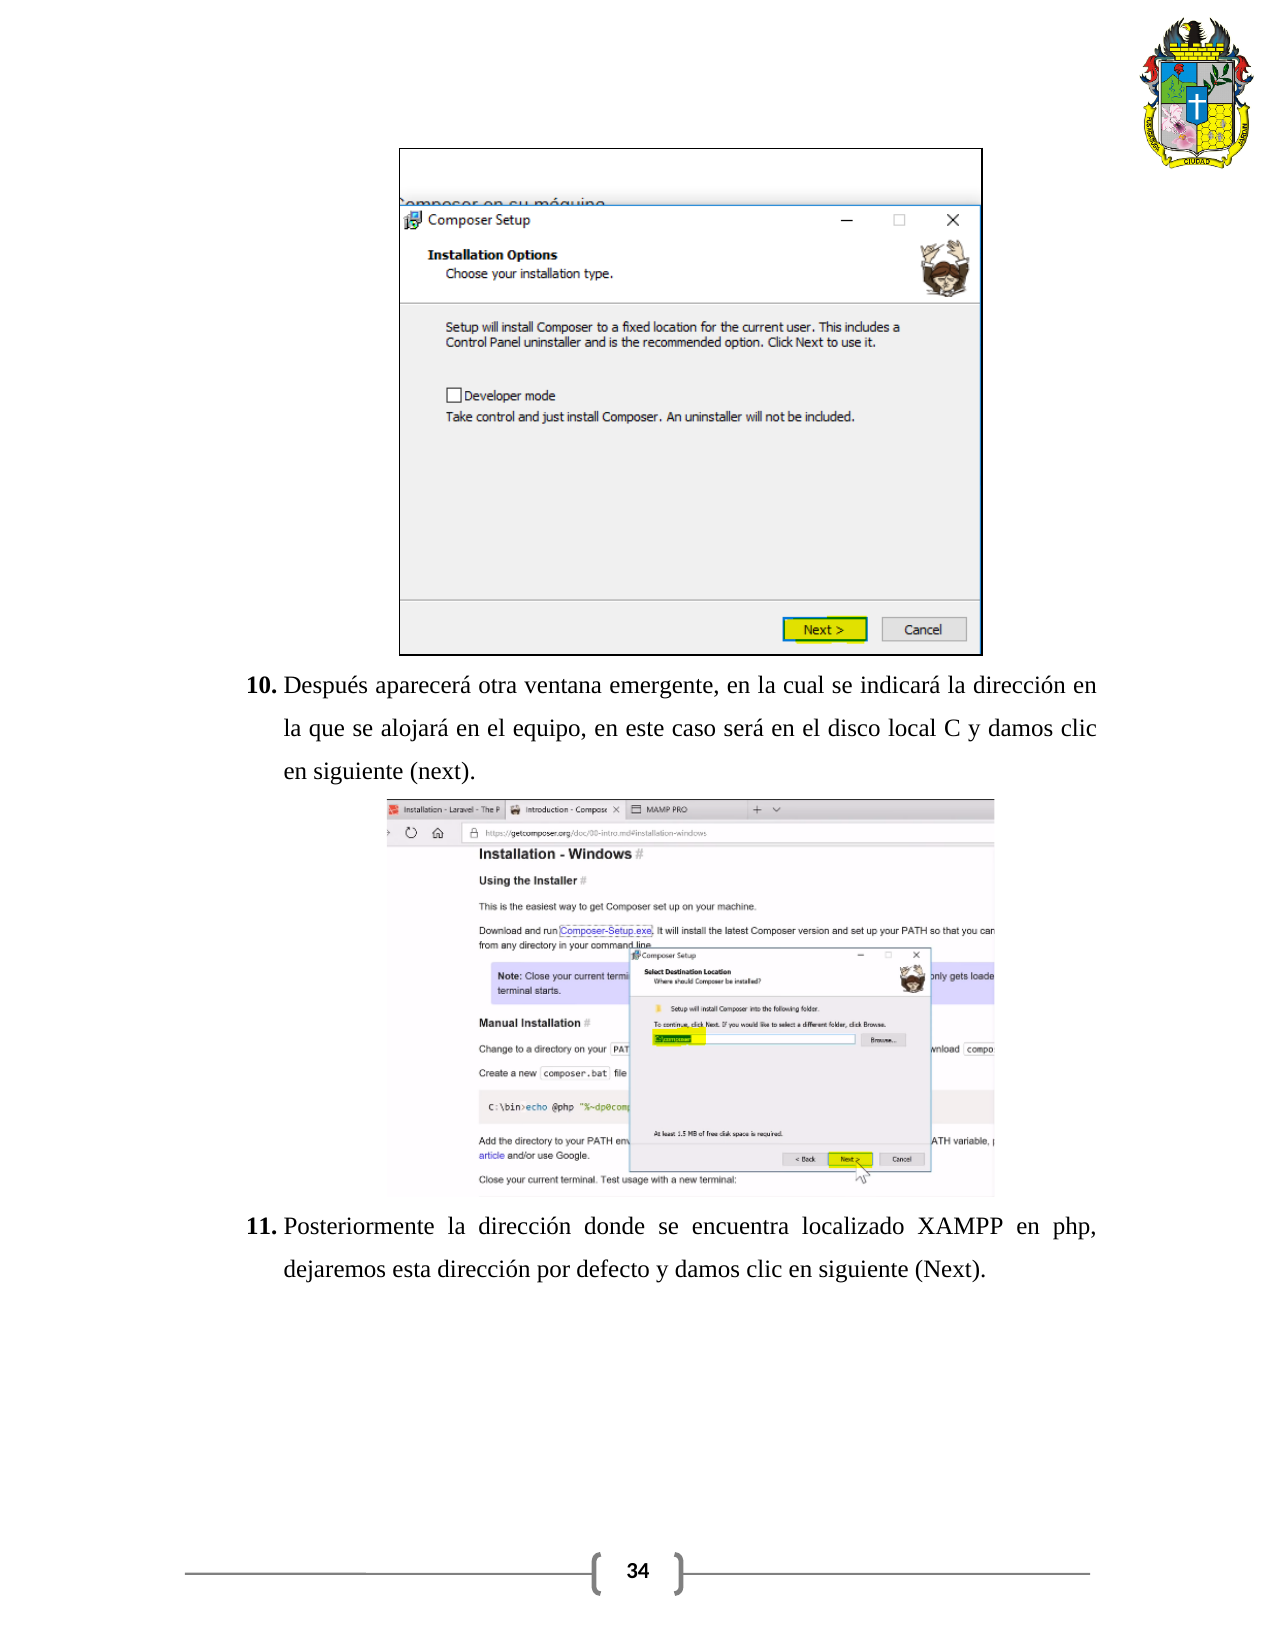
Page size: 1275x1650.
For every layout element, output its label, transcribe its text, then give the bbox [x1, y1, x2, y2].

picture [1137, 16, 1255, 171]
list Posteriormente la dirección donde se encuentra localizado XAMPP en php, dejaremos esta dirección por defecto y damos clic en siguiente (Next). [246, 1211, 1098, 1283]
picture [400, 149, 981, 654]
list Después aparecerá otra ventana emergente, en la cual se indicará la dirección en la que se alojará en el equipo, en este caso será en el disco local C y damos clic en siguiente (next). [246, 670, 1098, 785]
picture [386, 799, 995, 1197]
